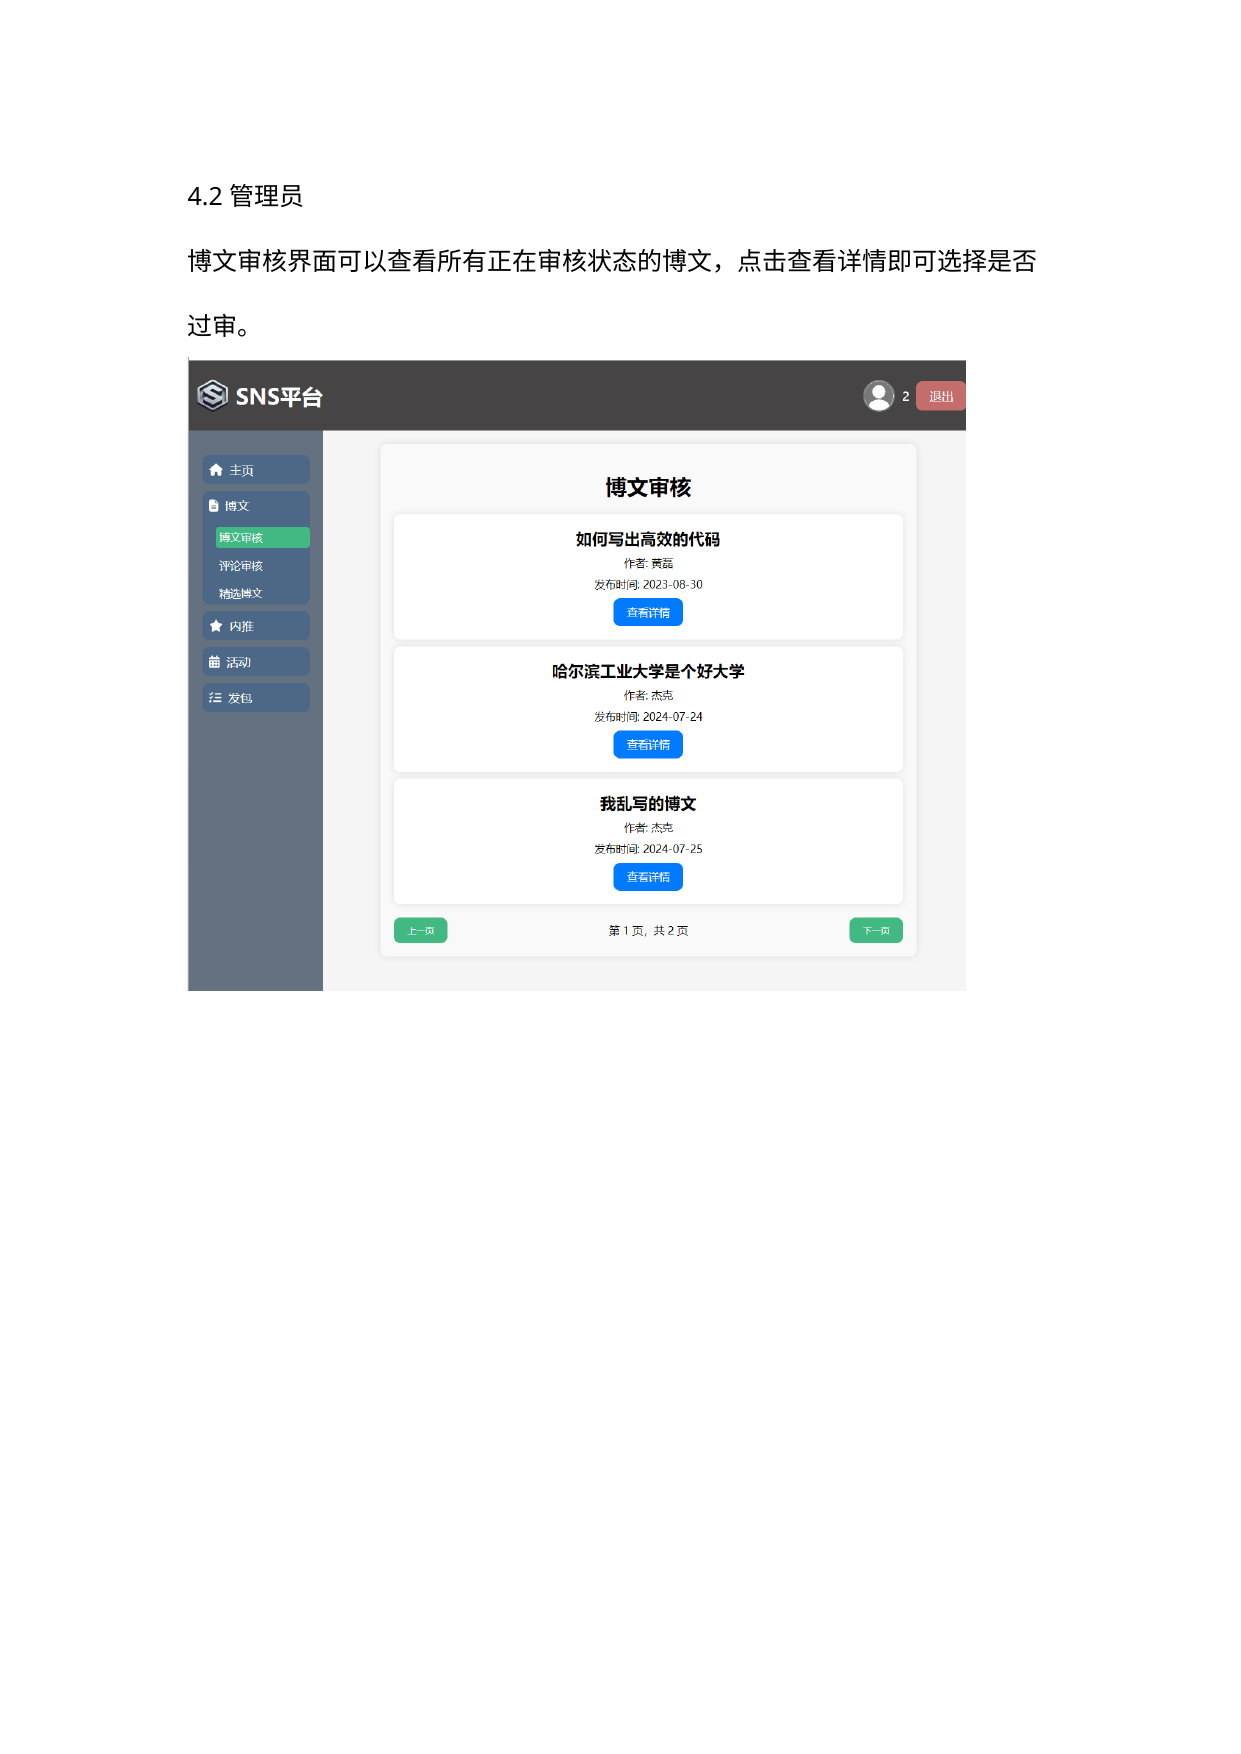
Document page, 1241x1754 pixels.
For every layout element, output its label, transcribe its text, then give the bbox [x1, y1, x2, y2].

picture [187, 357, 966, 991]
text 4.2 管理员 [187, 162, 1053, 227]
text 博文审核界面可以查看所有正在审核状态的博文，点击查看详情即可选择是否过审。 [187, 227, 1053, 357]
